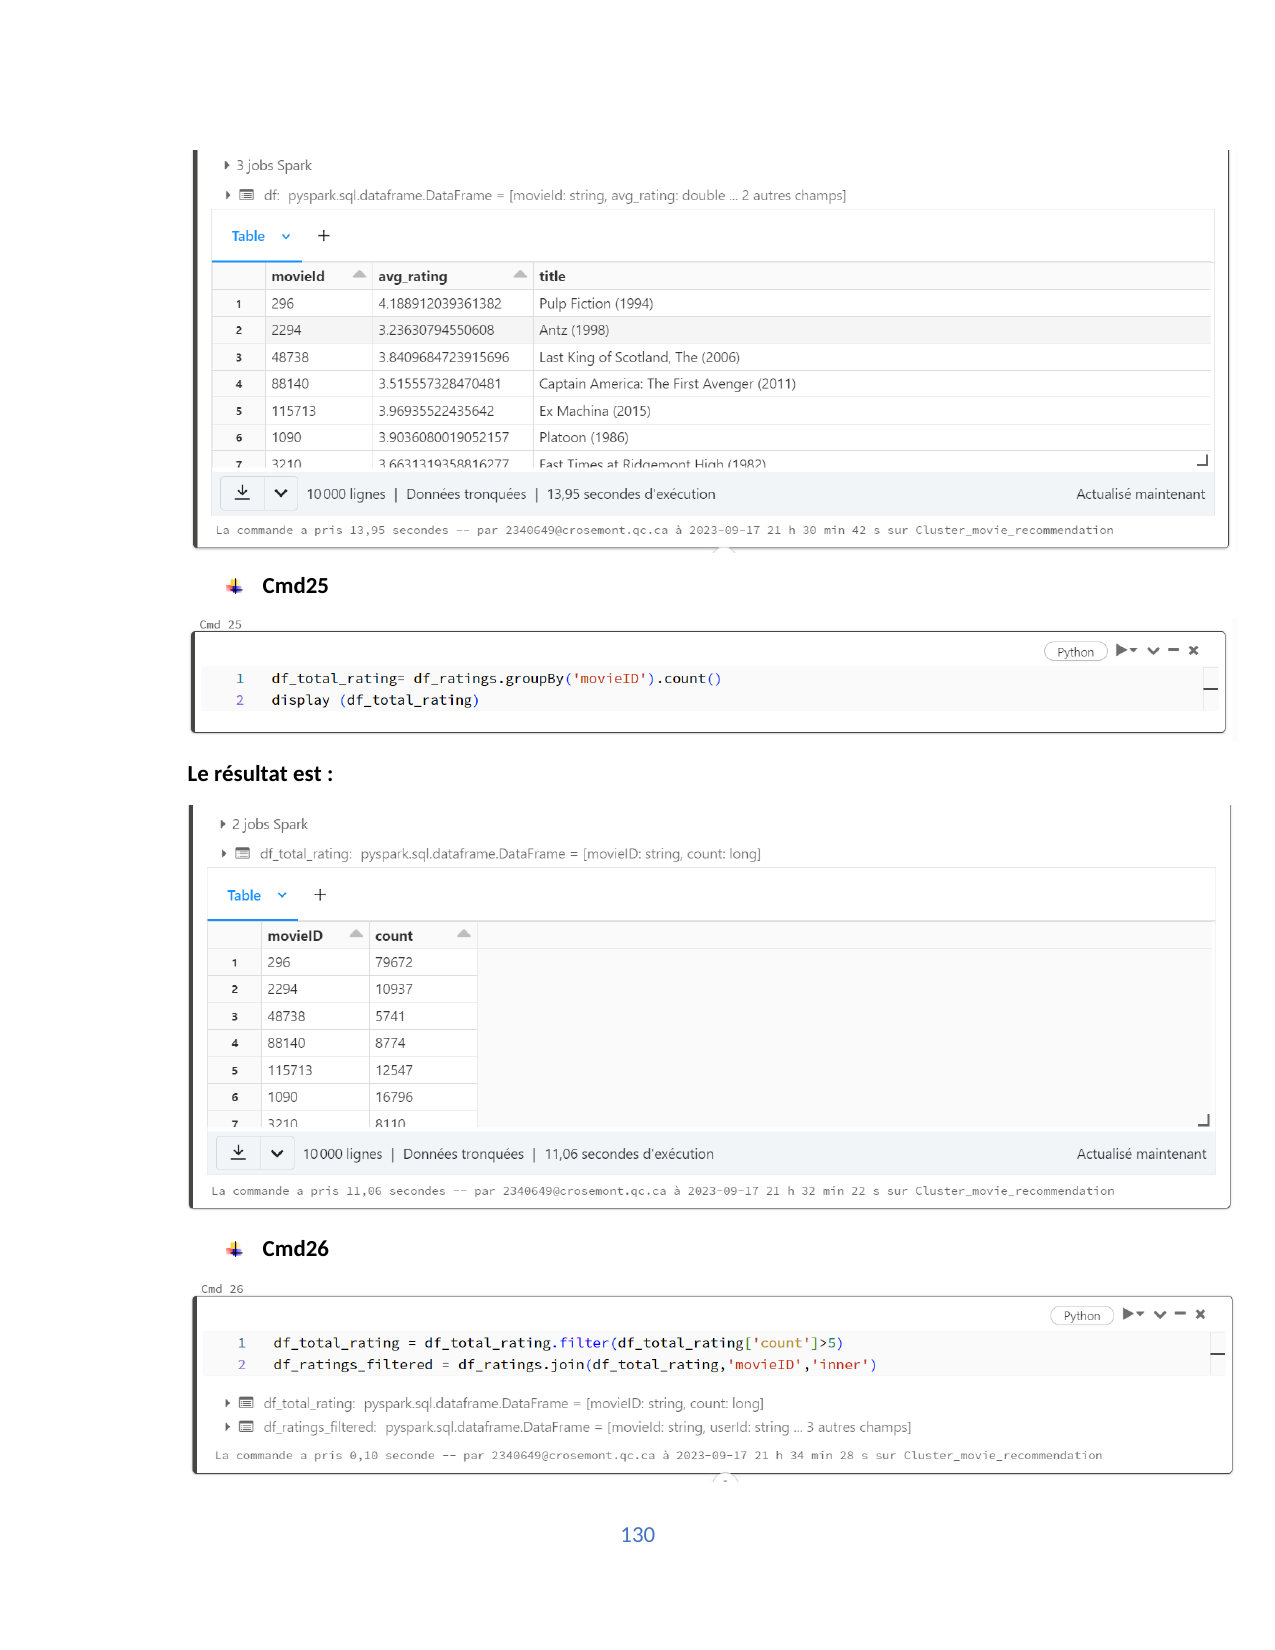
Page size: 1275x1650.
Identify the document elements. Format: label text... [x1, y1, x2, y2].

picture [187, 618, 1238, 741]
text Le résultat est : [187, 759, 1162, 787]
picture [187, 805, 1238, 1216]
picture [187, 150, 1238, 553]
list Cmd25 [225, 571, 1162, 599]
list Cmd26 [225, 1234, 1162, 1262]
picture [187, 1281, 1238, 1482]
picture [226, 1240, 243, 1257]
picture [226, 577, 243, 594]
